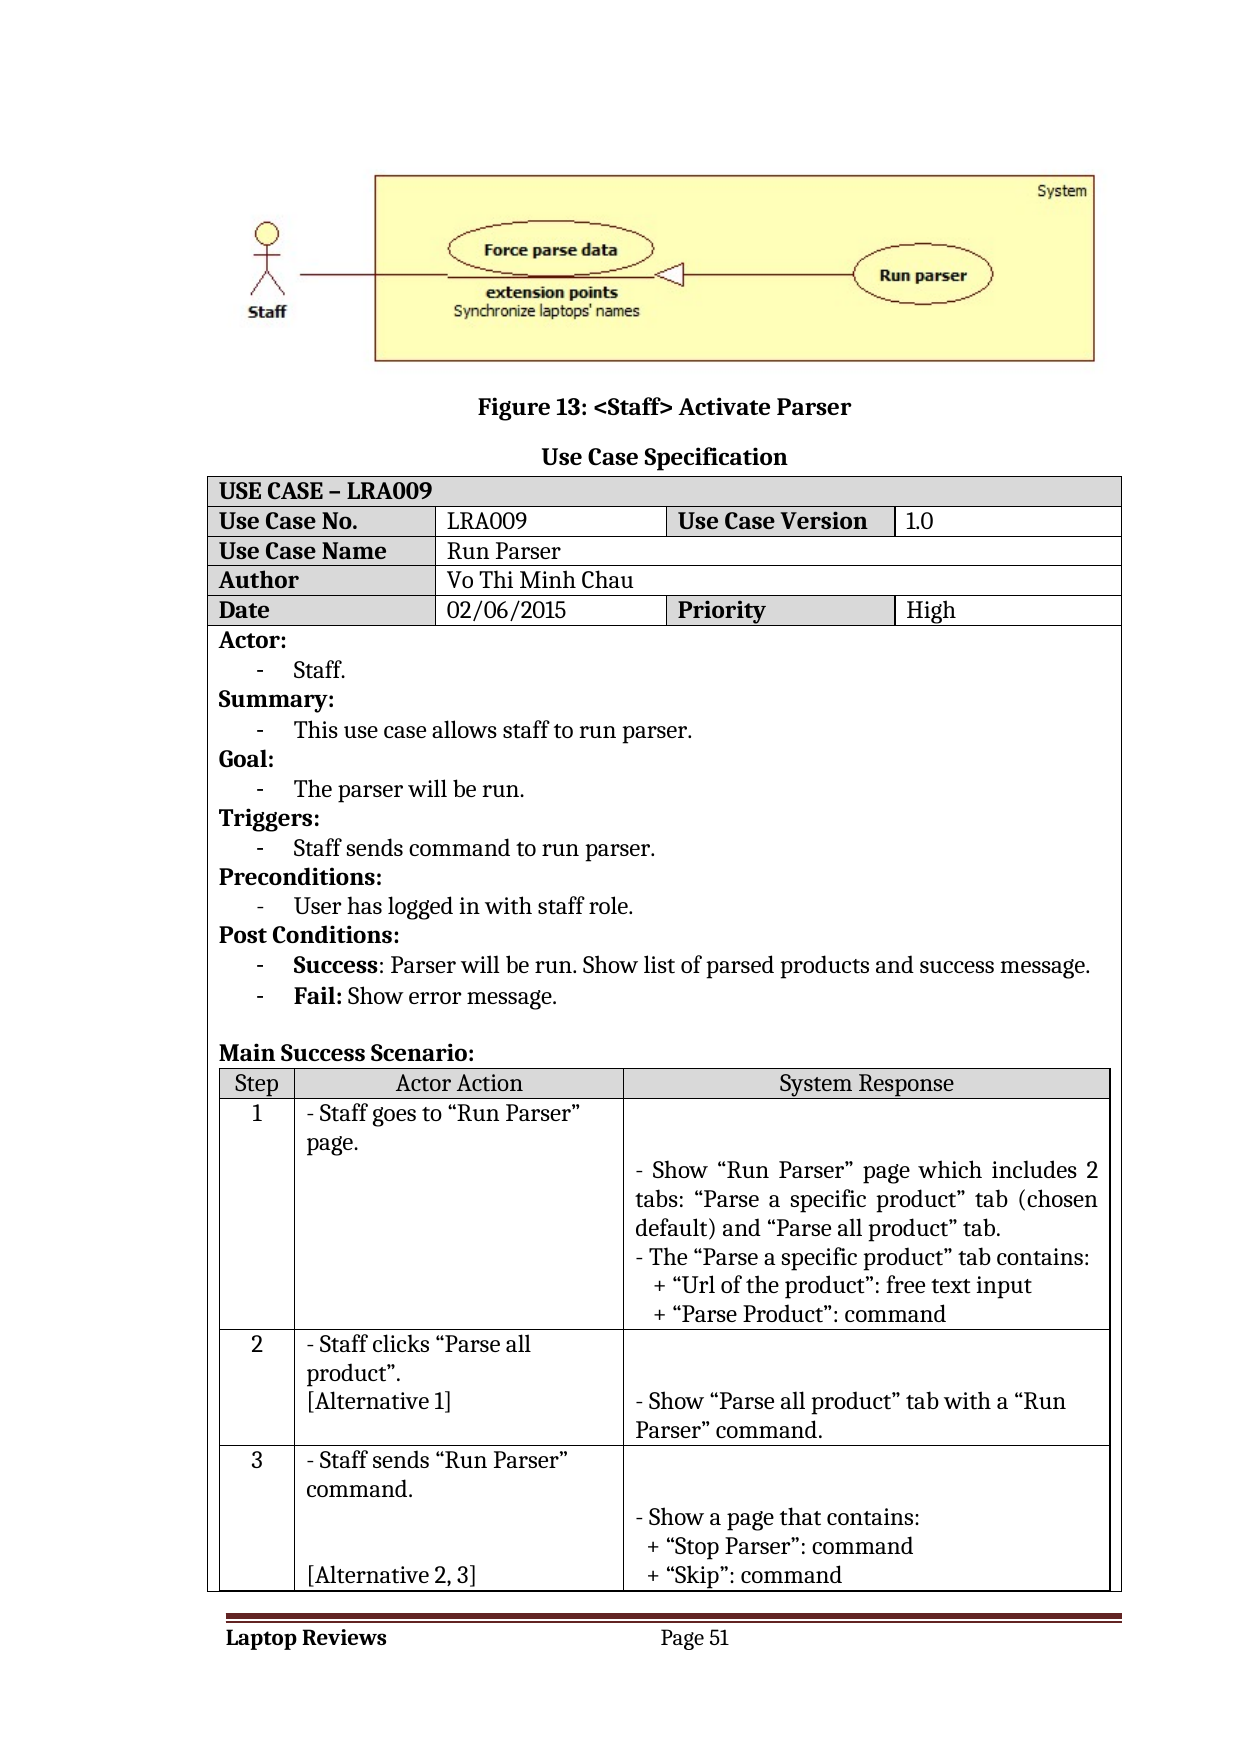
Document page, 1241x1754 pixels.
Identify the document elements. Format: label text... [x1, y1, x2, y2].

table_cell Author [208, 566, 435, 595]
table_cell Priority [667, 596, 894, 625]
table_cell Run Parser [436, 537, 1121, 565]
table_cell Use Case Name [208, 537, 435, 565]
table_cell Vo Thi Minh Chau [436, 566, 1121, 595]
table_header USE CASE – LRA009 [208, 477, 1121, 506]
table_cell Date [208, 596, 435, 625]
table_cell Use Case No. [208, 507, 435, 536]
text Figure 13: <Staff> Activate Parser [207, 393, 1122, 422]
table_cell Use Case Version [667, 507, 894, 536]
table_cell High [896, 596, 1121, 625]
subtitle Use Case Specification [207, 443, 1122, 472]
table_cell LRA009 [436, 507, 666, 536]
table_cell 1.0 [896, 507, 1121, 536]
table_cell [208, 626, 1121, 1591]
table_cell 02/06/2015 [436, 596, 666, 625]
picture [206, 147, 1123, 390]
